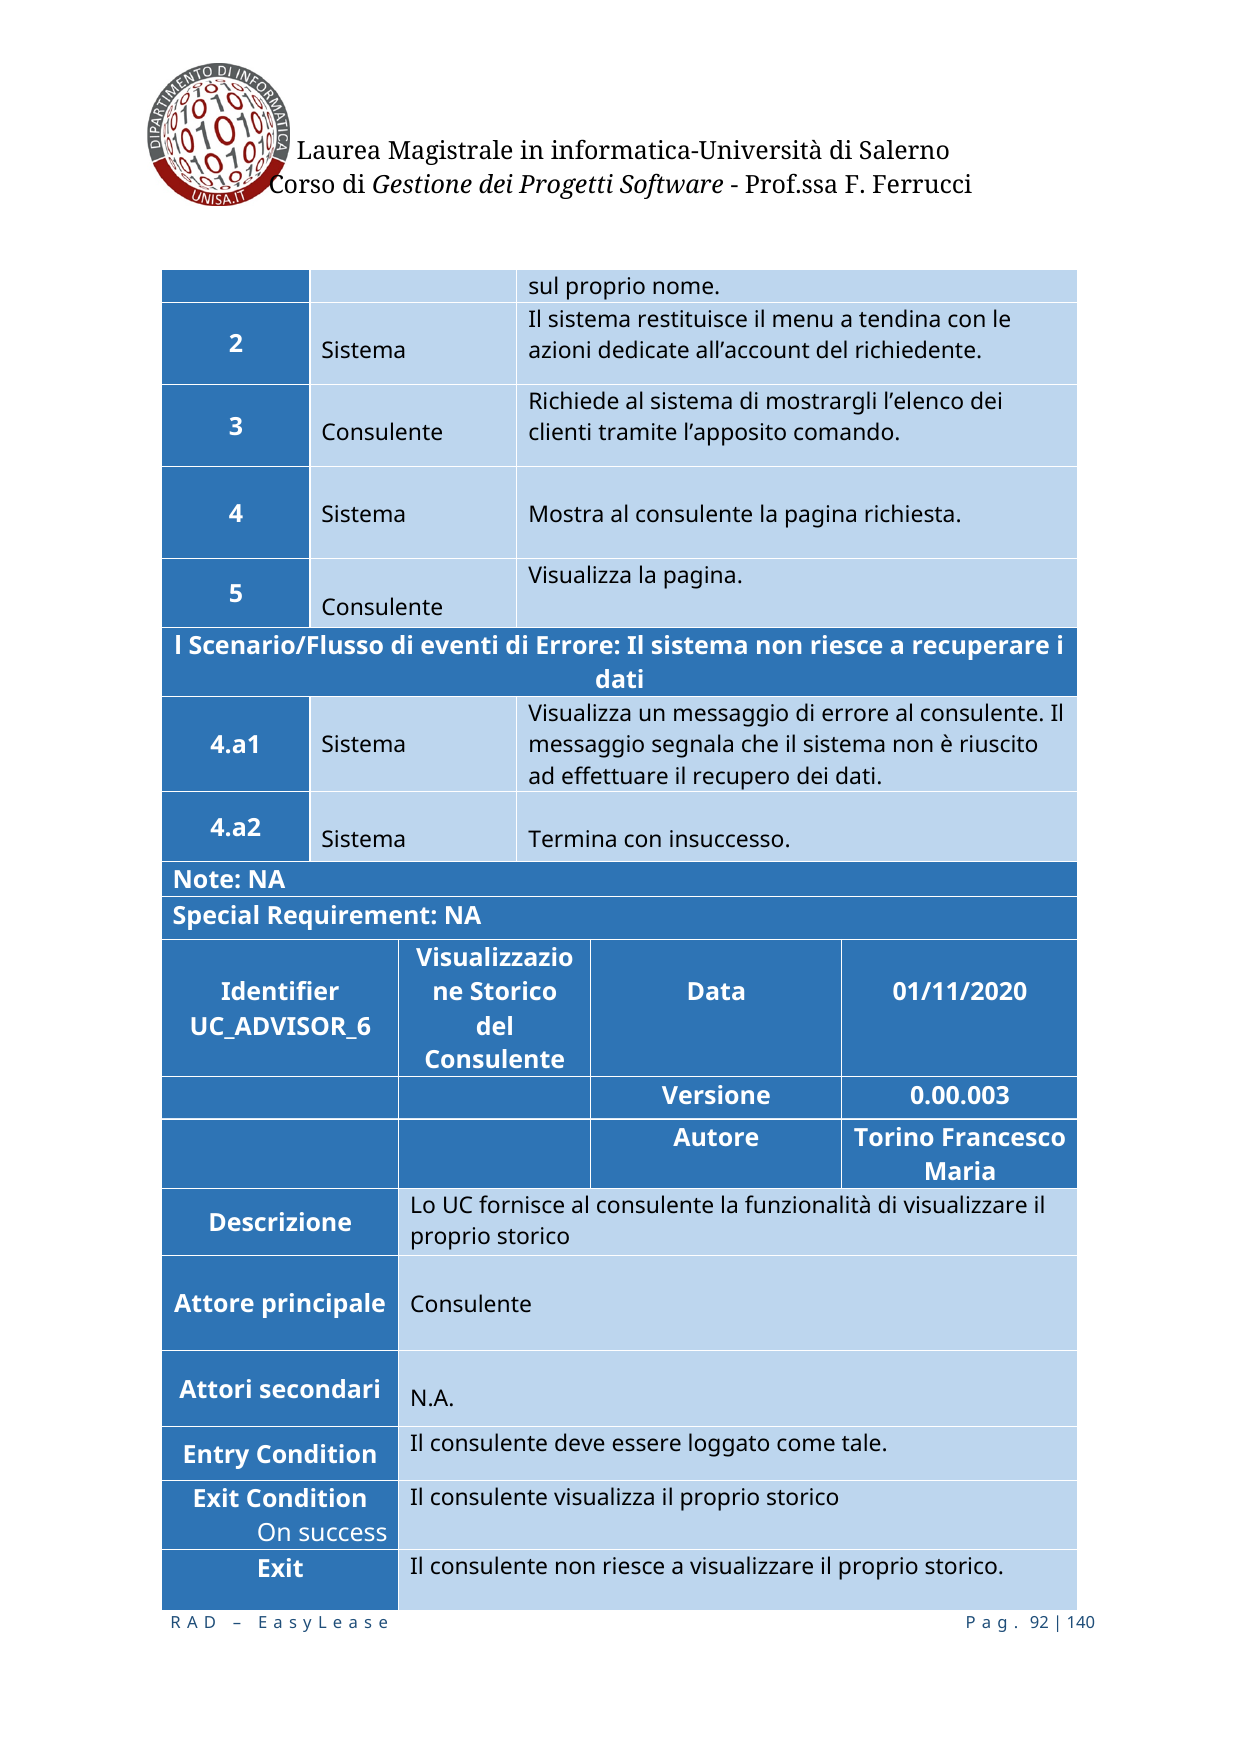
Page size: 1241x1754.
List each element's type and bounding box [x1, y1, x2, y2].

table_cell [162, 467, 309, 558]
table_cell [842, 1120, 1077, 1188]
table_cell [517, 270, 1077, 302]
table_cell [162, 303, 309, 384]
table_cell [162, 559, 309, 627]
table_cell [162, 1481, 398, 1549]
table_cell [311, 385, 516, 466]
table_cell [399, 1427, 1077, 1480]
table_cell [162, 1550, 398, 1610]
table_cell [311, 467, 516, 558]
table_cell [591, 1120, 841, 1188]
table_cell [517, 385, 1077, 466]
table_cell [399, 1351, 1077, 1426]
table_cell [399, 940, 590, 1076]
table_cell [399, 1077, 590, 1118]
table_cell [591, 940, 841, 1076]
picture [147, 63, 290, 206]
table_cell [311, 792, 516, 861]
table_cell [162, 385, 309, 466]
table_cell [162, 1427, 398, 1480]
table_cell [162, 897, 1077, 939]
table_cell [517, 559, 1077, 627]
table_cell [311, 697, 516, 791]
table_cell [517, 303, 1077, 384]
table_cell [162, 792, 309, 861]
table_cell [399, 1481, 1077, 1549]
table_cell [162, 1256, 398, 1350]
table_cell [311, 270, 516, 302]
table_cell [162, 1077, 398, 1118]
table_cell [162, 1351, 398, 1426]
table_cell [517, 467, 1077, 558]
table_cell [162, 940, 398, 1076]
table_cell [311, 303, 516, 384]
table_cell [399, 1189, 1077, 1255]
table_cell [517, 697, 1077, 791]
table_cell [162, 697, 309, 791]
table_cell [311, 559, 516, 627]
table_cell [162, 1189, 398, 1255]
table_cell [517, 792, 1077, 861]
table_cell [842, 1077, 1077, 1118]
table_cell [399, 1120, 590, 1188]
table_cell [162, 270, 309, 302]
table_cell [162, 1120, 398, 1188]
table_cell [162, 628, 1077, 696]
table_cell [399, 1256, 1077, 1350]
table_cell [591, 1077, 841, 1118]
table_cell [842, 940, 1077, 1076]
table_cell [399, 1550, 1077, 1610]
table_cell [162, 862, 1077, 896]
